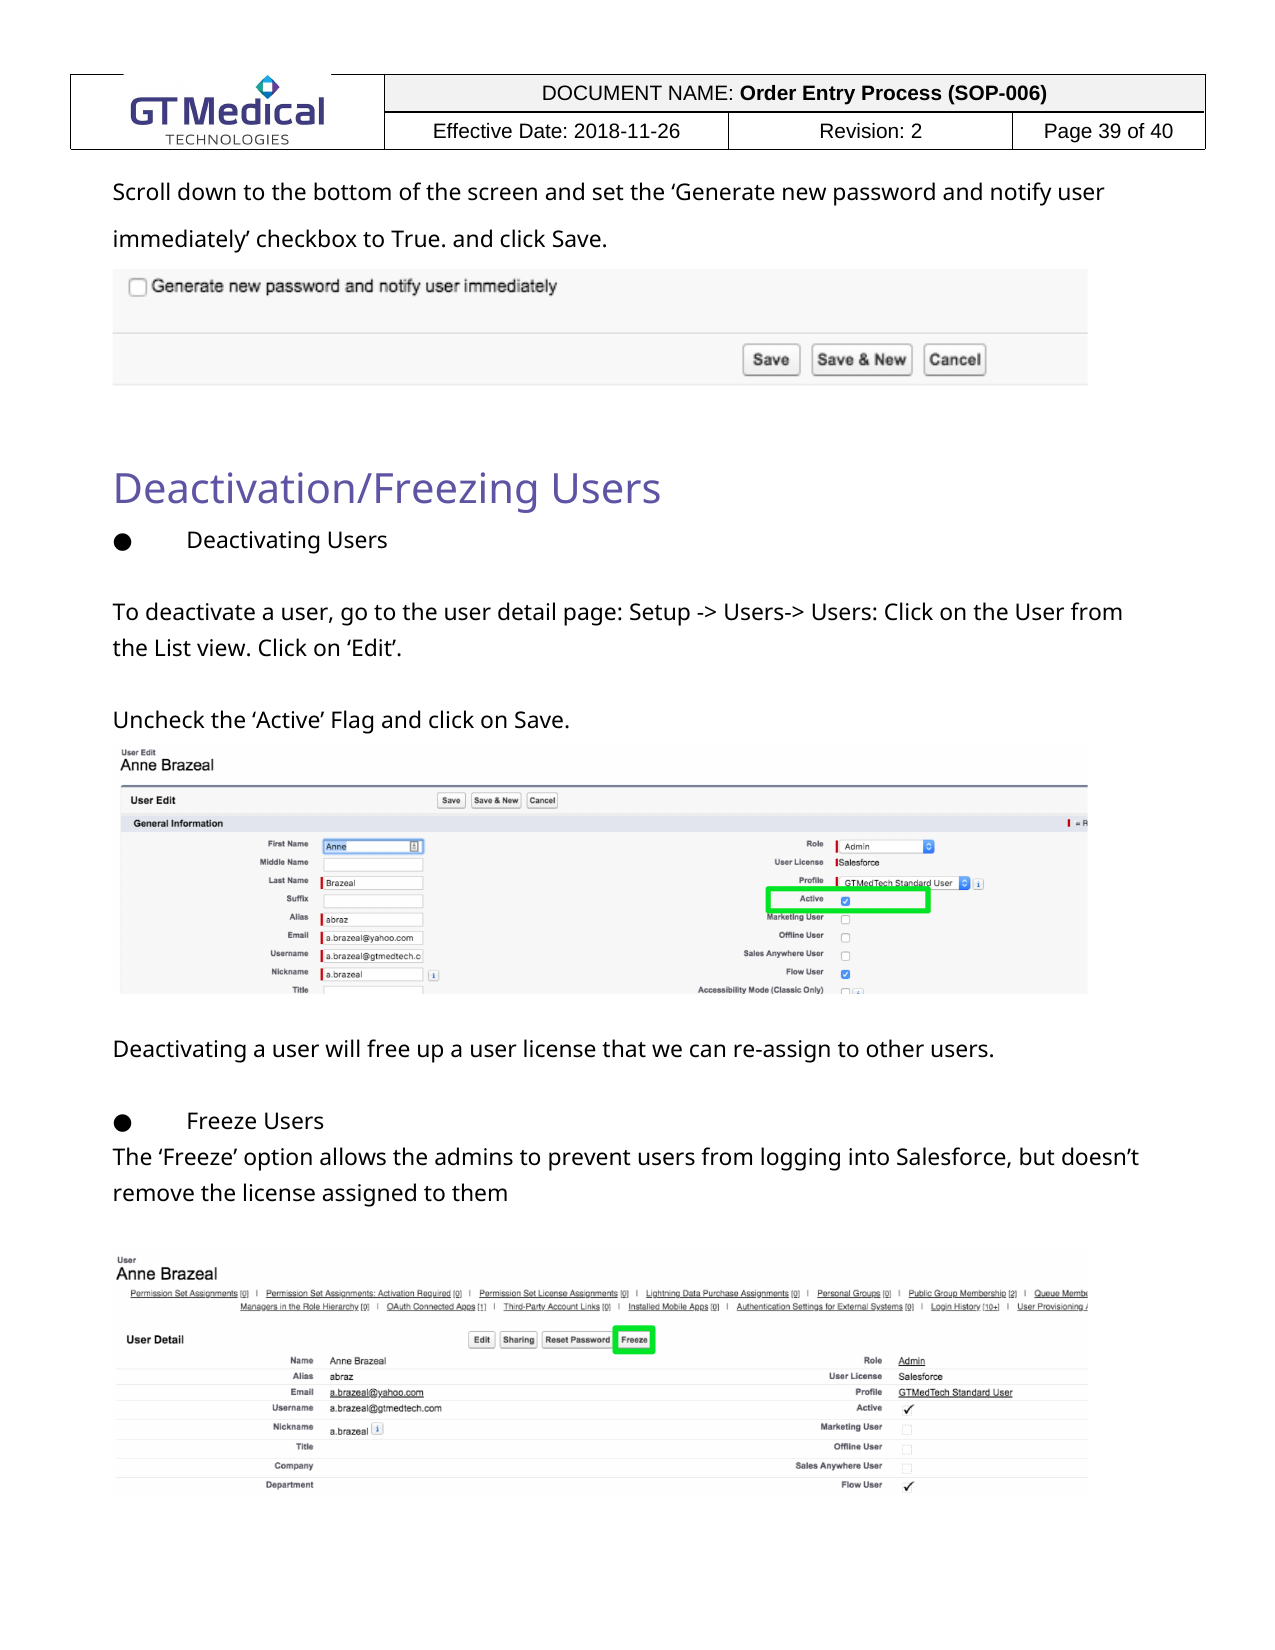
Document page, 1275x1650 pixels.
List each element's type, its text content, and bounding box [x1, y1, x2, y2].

picture [123, 74, 332, 149]
text Scroll down to the bottom of the screen and set the ‘Generate new password and notify user immediately’ checkbox to True. and click Save. [112, 176, 1162, 254]
list Freeze Users [112, 1105, 1162, 1137]
picture [112, 1249, 1088, 1495]
text Deactivating a user will free up a user license that we can re-assign to other users. [112, 1033, 1162, 1065]
text Deactivation/Freezing Users [112, 459, 1162, 515]
text To deactivate a user, go to the user detail page: Setup -> Users-> Users: Click on the User from the List view. Click on ‘Edit’. [112, 596, 1162, 663]
text The ‘Freeze’ option allows the admins to prevent users from logging into Salesforce, but doesn’t remove the license assigned to them [112, 1141, 1162, 1208]
text Uncheck the ‘Active’ Flag and click on Save. [112, 703, 1162, 735]
picture [112, 269, 1088, 395]
list Deactivating Users [112, 524, 1162, 555]
picture [112, 739, 1088, 994]
